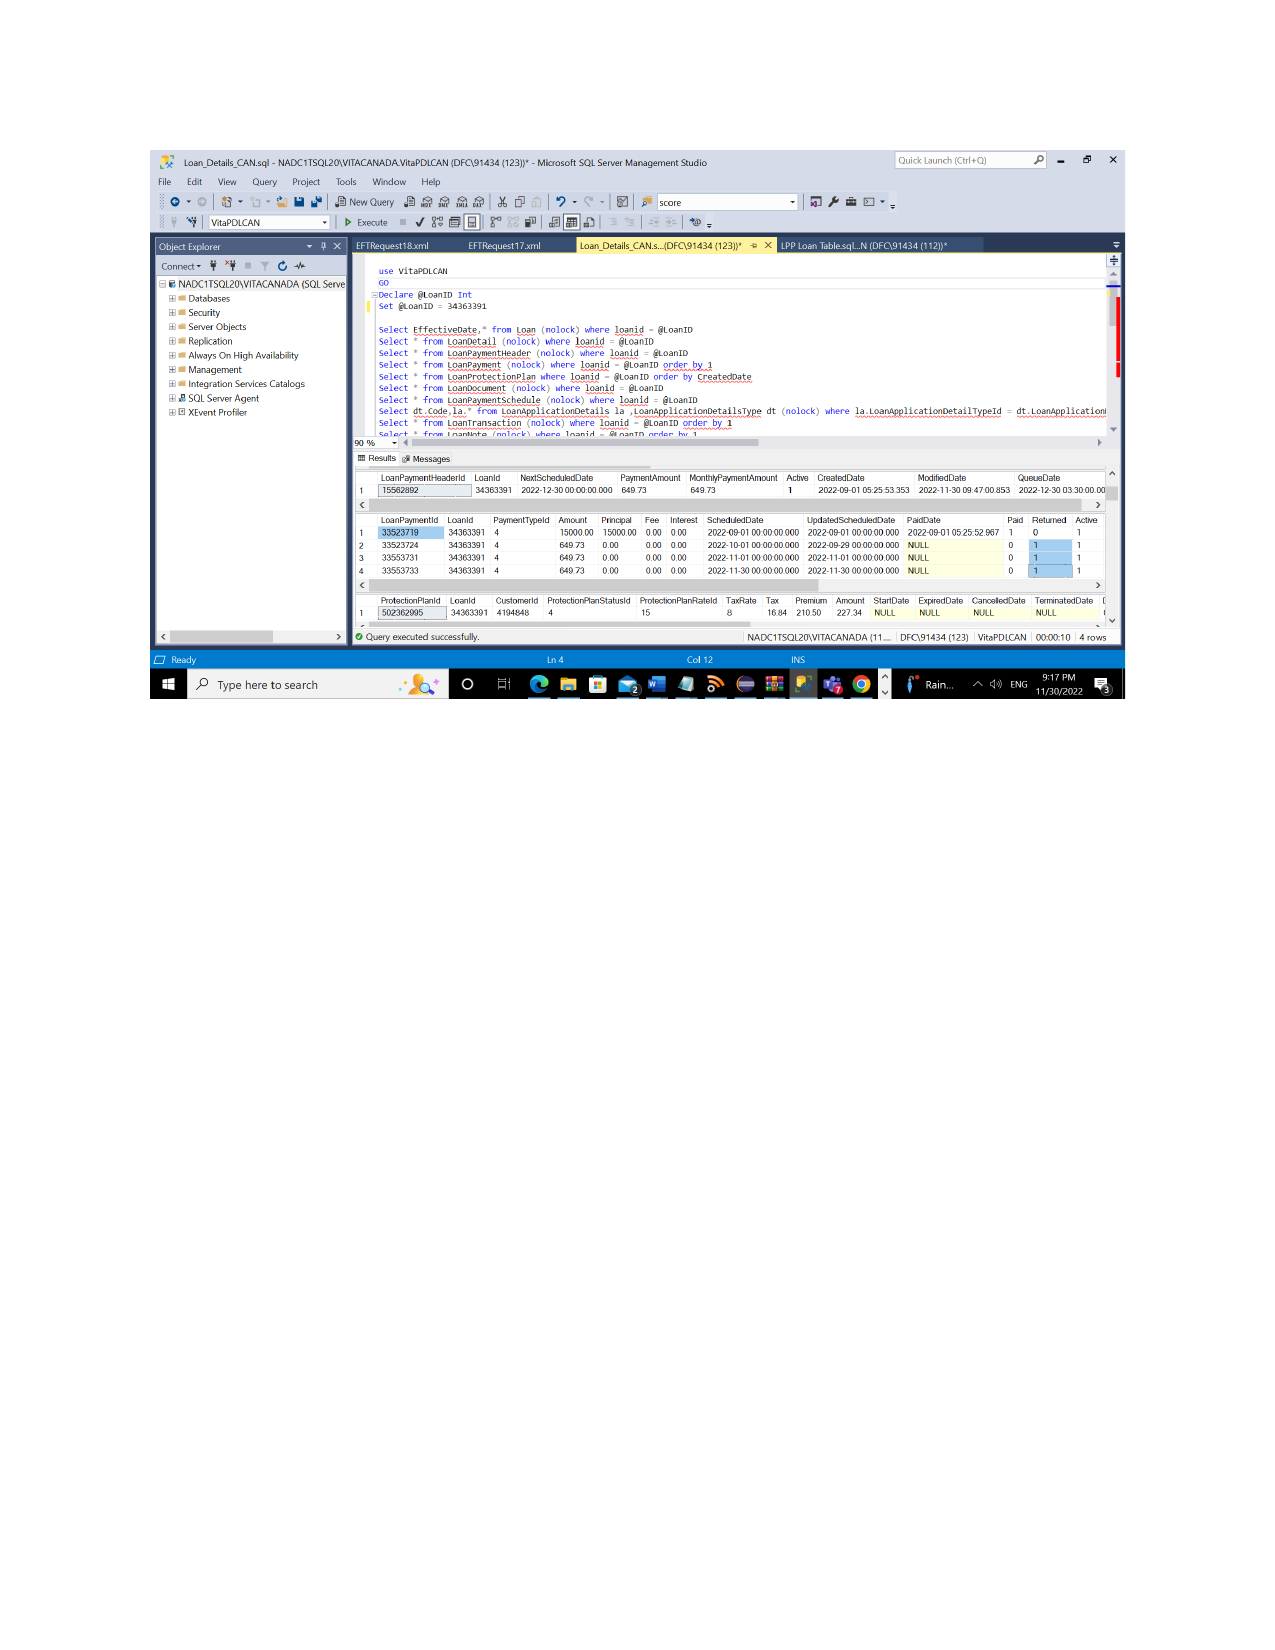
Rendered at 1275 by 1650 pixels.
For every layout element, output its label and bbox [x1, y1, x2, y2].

picture [150, 150, 1125, 699]
